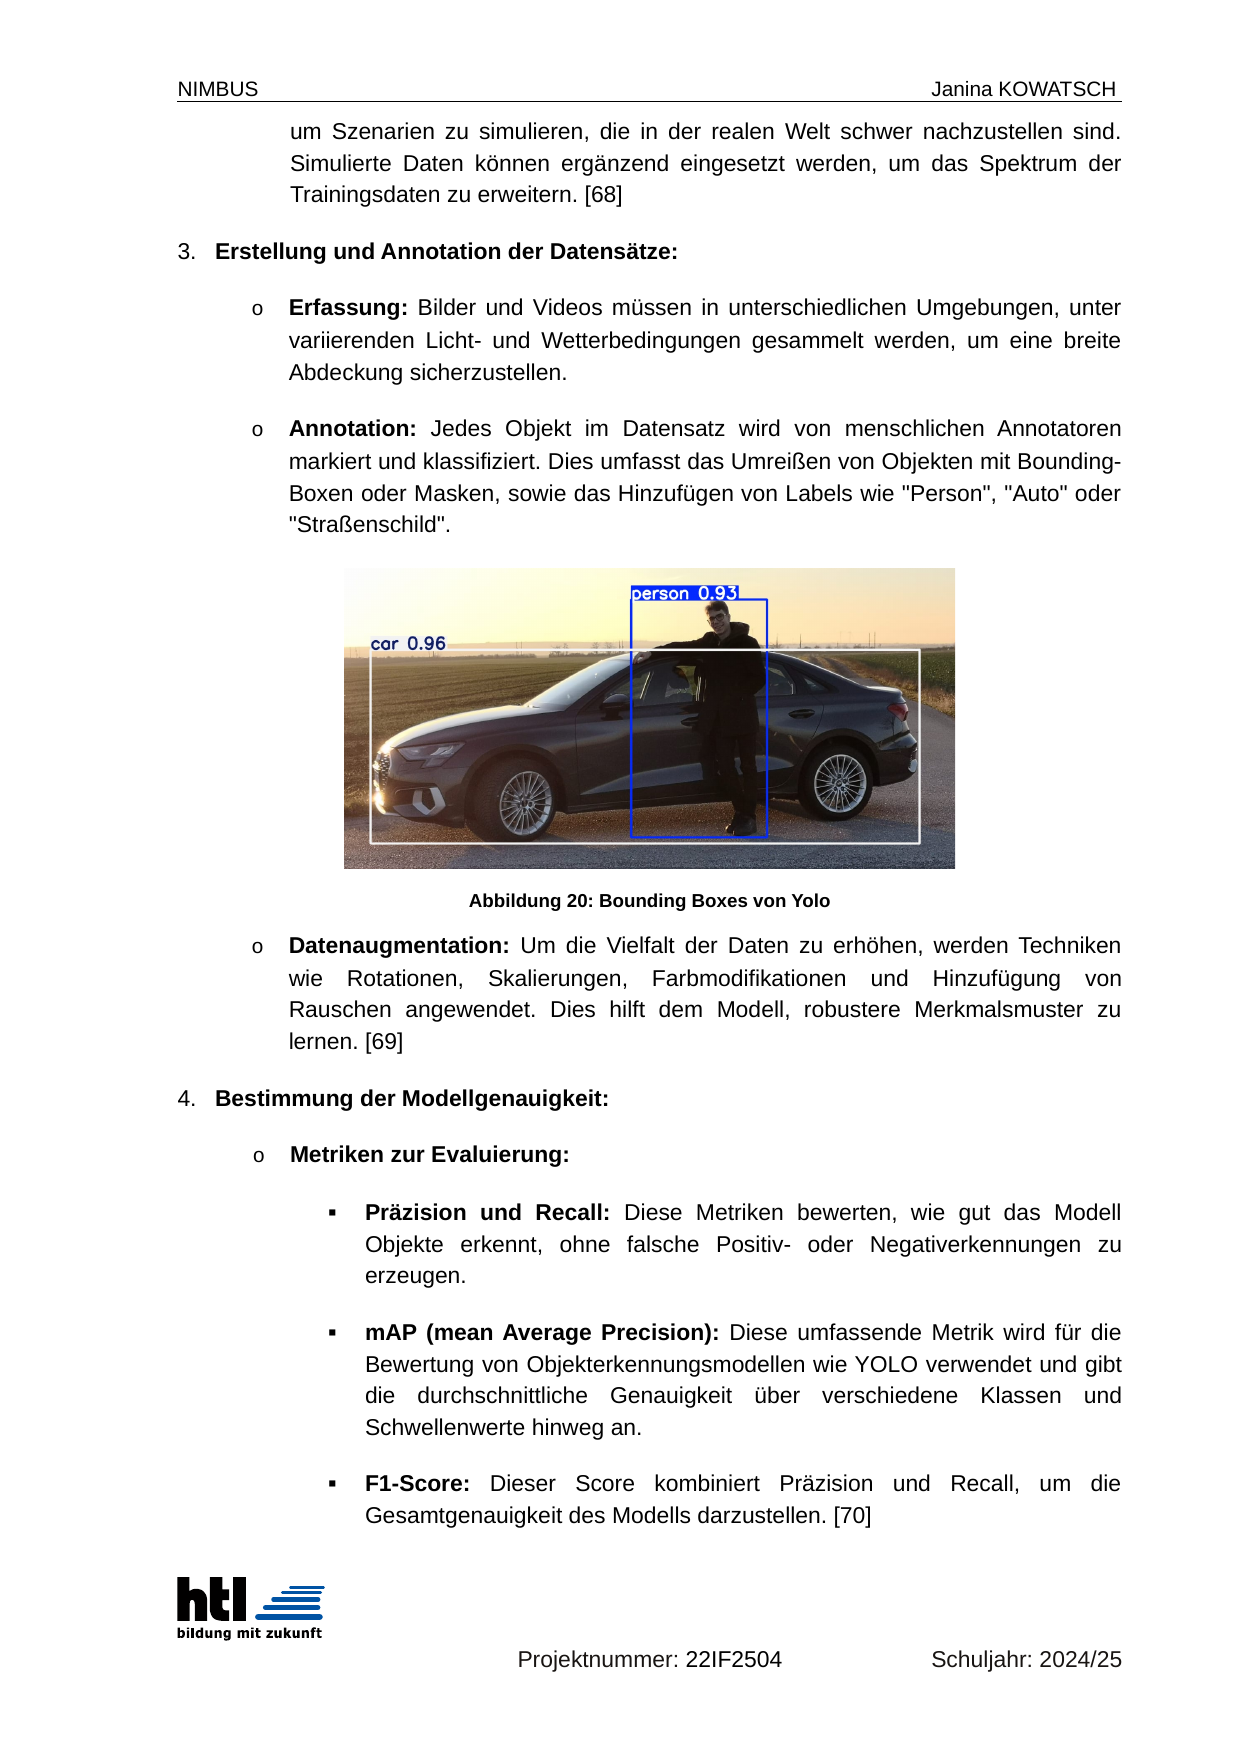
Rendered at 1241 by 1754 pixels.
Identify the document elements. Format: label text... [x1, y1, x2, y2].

picture [344, 568, 956, 869]
list Erfassung: Bilder und Videos müssen in unterschiedlichen Umgebungen, unter variierenden Licht- und Wetterbedingungen gesammelt werden, um eine breite Abdeckung sicherzustellen. [251, 294, 1122, 385]
list Bestimmung der Modellgenauigkeit: [177, 1084, 1122, 1111]
list F1-Score: Dieser Score kombiniert Präzision und Recall, um die Gesamtgenauigkeit des Modells darzustellen. [327, 1470, 1122, 1528]
list mAP (mean Average Precision): Diese umfassende Metrik wird für die Bewertung von Objekterkennungsmodellen wie YOLO verwendet und gibt die durchschnittliche Genauigkeit über verschiedene Klassen und Schwellenwerte hinweg an. [327, 1319, 1122, 1440]
list Präzision und Recall: Diese Metriken bewerten, wie gut das Modell Objekte erkennt, ohne falsche Positiv- oder Negativerkennungen zu erzeugen. [327, 1199, 1122, 1289]
list Metriken zur Evaluierung: [252, 1141, 1122, 1169]
list Annotation: Jedes Objekt im Datensatz wird von menschlichen Annotatoren markiert und klassifiziert. Dies umfasst das Umreißen von Objekten mit Bounding-Boxen oder Masken, sowie das Hinzufügen von Labels wie "Person", "Auto" oder "Straßenschild". [251, 415, 1122, 538]
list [252, 118, 1122, 208]
list Erstellung und Annotation der Datensätze: [177, 238, 1122, 264]
list Datenaugmentation: Um die Vielfalt der Daten zu erhöhen, werden Techniken wie Rotationen, Skalierungen, Farbmodifikationen und Hinzufügung von Rauschen angewendet. Dies hilft dem Modell, robustere Merkmalsmuster zu lernen. [251, 932, 1122, 1054]
